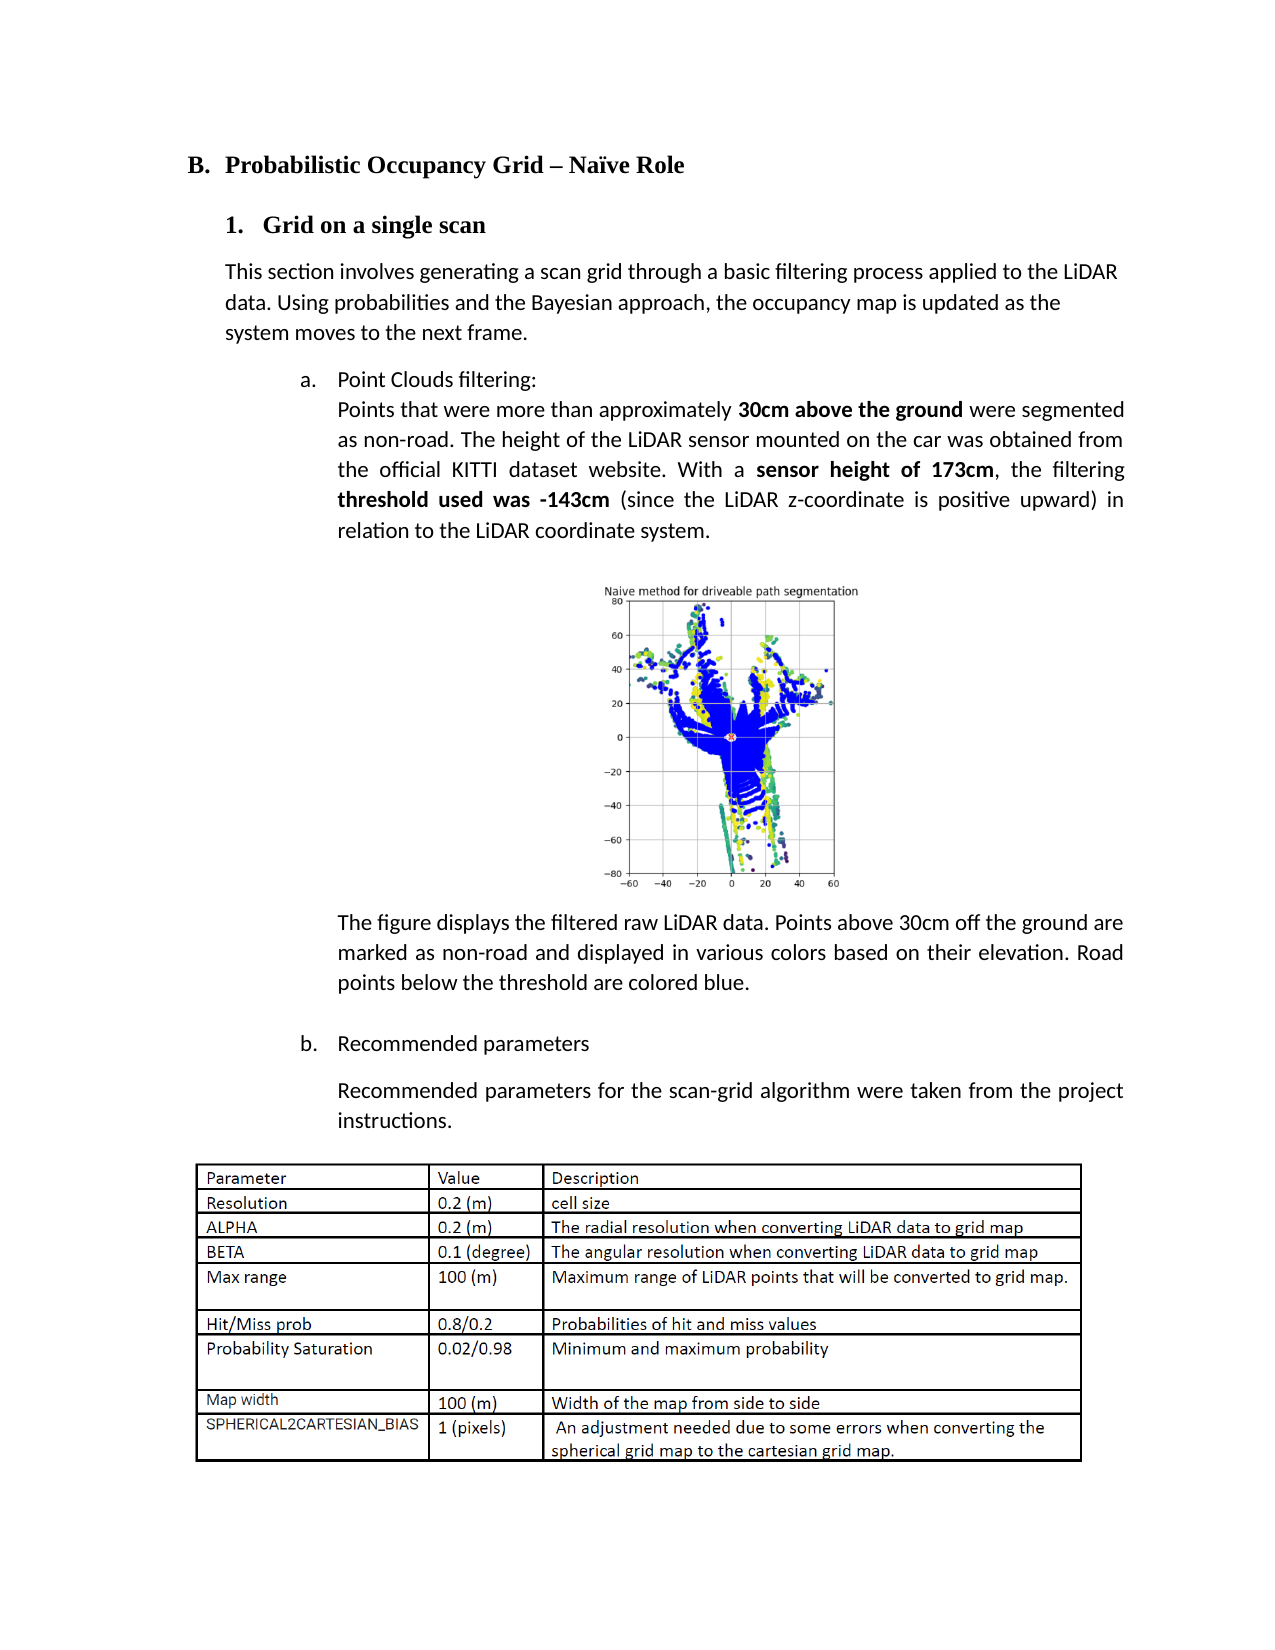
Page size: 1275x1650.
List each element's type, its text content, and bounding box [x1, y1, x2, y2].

list Recommended parameters [300, 1029, 1125, 1057]
text Recommended parameters for the scan-grid algorithm were taken from the project instructions. [337, 1076, 1125, 1134]
text This section involves generating a scan grid through a basic filtering process applied to the LiDAR data. Using probabilities and the Bayesian approach, the occupancy map is updated as the system moves to the next frame. [225, 257, 1125, 346]
list Point Clouds filtering: [300, 365, 1125, 393]
subtitle Probabilistic Occupancy Grid – Naïve Role [187, 150, 1125, 179]
subtitle Grid on a single scan [225, 210, 1125, 238]
list Points that were more than approximately 30cm above the ground were segmented as non-road. The height of the LiDAR sensor mounted on the car was obtained from the official KITTI dataset website. With a sensor height of 173cm, the filtering threshold used was -143cm (since the LiDAR z-coordinate is positive upward) in relation to the LiDAR coordinate system. [337, 395, 1125, 544]
picture [182, 1152, 1093, 1472]
list The figure displays the filtered raw LiDAR data. Points above 30cm off the ground are marked as non-road and displayed in various colors based on their elevation. Road points below the threshold are colored blue. [337, 908, 1125, 997]
picture [590, 576, 872, 906]
